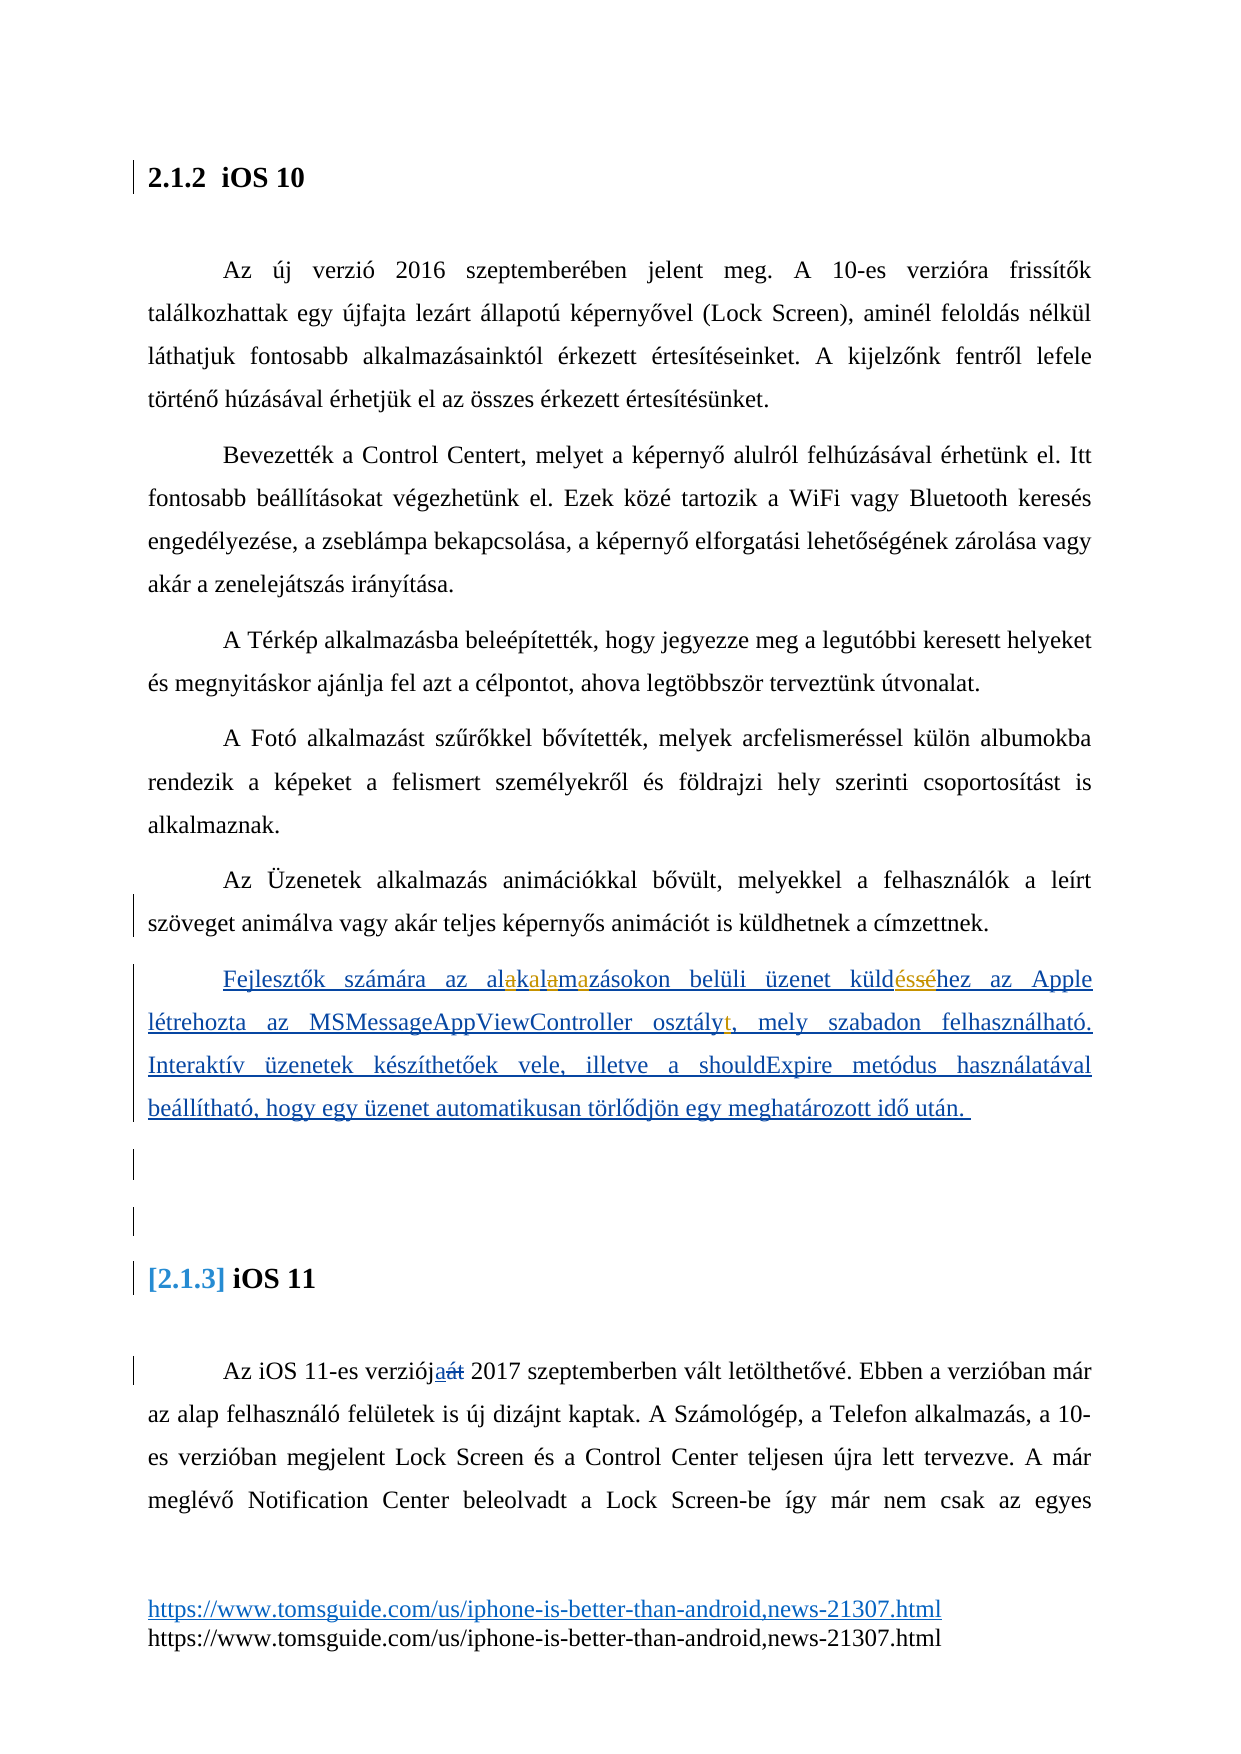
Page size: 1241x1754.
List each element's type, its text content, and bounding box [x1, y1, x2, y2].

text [148, 1356, 1092, 1514]
text Az Üzenetek alkalmazás animációkkal bővült, melyekkel a felhasználók a leírt szöveget animálva vagy akár teljes képernyős animációt is küldhetnek a címzettnek. [148, 865, 1092, 937]
text Bevezették a Control Centert, melyet a képernyő alulról felhúzásával érhetünk el. Itt fontosabb beállításokat végezhetünk el. Ezek közé tartozik a WiFi vagy Bluetooth keresés engedélyezése, a zseblámpa bekapcsolása, a képernyő elforgatási lehetőségének zárolása vagy akár a zenelejátszás irányítása. [148, 440, 1092, 598]
text A Fotó alkalmazást szűrőkkel bővítették, melyek arcfelismeréssel külön albumokba rendezik a képeket a felismert személyekről és földrajzi hely szerinti csoportosítást is alkalmaznak. [148, 723, 1092, 838]
subtitle iOS 11 [148, 1261, 1092, 1295]
text A Térkép alkalmazásba beleépítették, hogy jegyezze meg a legutóbbi keresett helyeket és megnyitáskor ajánlja fel azt a célpontot, ahova legtöbbször terveztünk útvonalat. [148, 625, 1092, 697]
subtitle iOS 10 [148, 160, 1092, 194]
text Az új verzió 2016 szeptemberében jelent meg. A 10-es verzióra frissítők találkozhattak egy újfajta lezárt állapotú képernyővel (Lock Screen), aminél feloldás nélkül láthatjuk fontosabb alkalmazásainktól érkezett értesítéseinket. A kijelzőnk fentről lefele történő húzásával érhetjük el az összes érkezett értesítésünket. [148, 255, 1092, 413]
